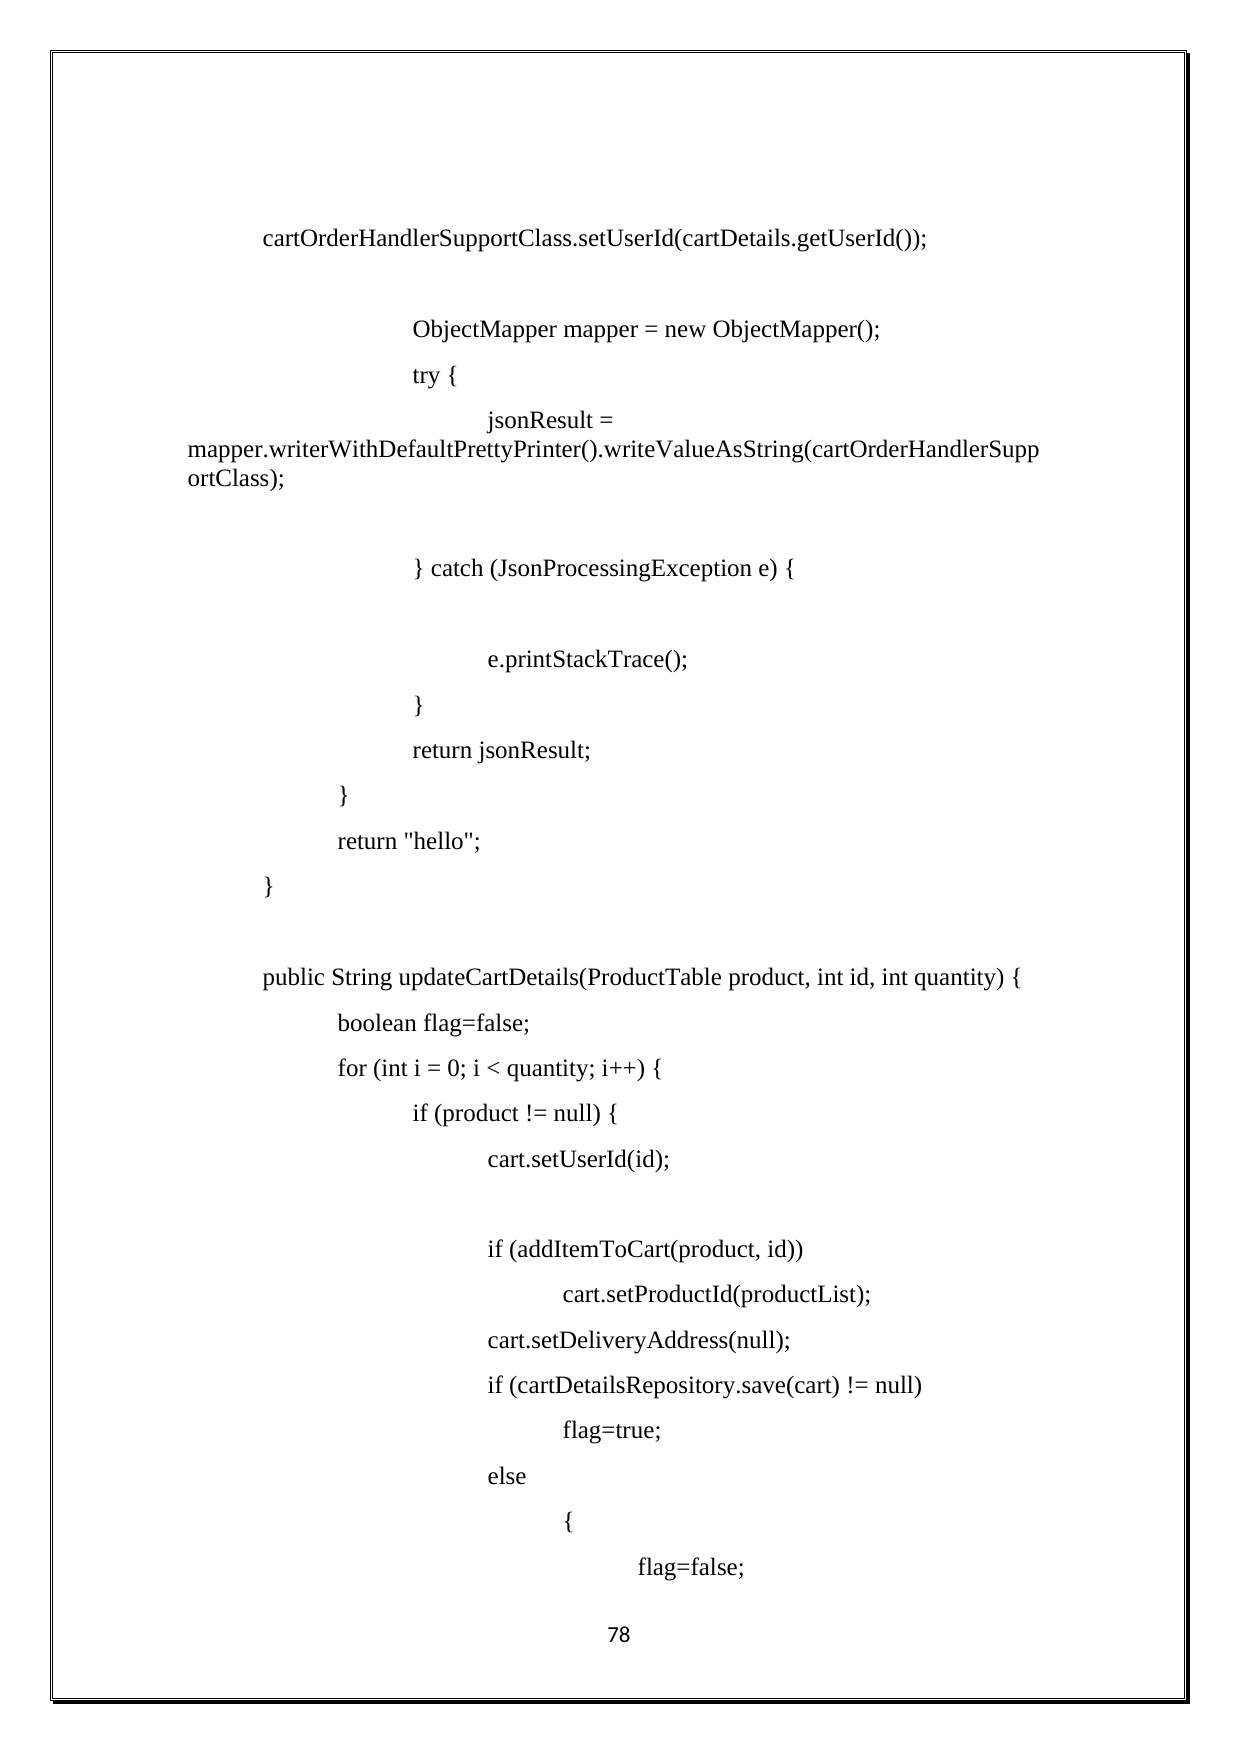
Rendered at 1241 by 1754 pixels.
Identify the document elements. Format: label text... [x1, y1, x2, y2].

text try { [187, 360, 1049, 388]
text else [187, 1461, 1049, 1490]
text flag=false; [187, 1552, 1049, 1581]
text if (cartDetailsRepository.save(cart) != null) [187, 1370, 1049, 1399]
text e.printStackTrace(); [187, 644, 1049, 673]
text cart.setUserId(id); [187, 1144, 1049, 1173]
text boolean flag=false; [187, 1008, 1049, 1036]
text return jsonResult; [187, 735, 1049, 764]
text ObjectMapper mapper = new ObjectMapper(); [187, 314, 1049, 343]
text } [187, 781, 1049, 809]
text if (addItemToCart(product, id)) [187, 1234, 1049, 1263]
text cartOrderHandlerSupportClass.setUserId(cartDetails.getUserId()); [187, 195, 1049, 252]
text } [187, 871, 1049, 900]
text cart.setDeliveryAddress(null); [187, 1325, 1049, 1353]
text } [187, 690, 1049, 718]
text flag=true; [187, 1416, 1049, 1444]
text cart.setProductId(productList); [187, 1279, 1049, 1308]
text jsonResult = mapper.writerWithDefaultPrettyPrinter().writeValueAsString(cartOrderHandlerSupportClass); [187, 405, 1049, 491]
text } catch (JsonProcessingException e) { [187, 553, 1049, 582]
text { [187, 1506, 1049, 1535]
text if (product != null) { [187, 1098, 1049, 1127]
text return "hello"; [187, 826, 1049, 855]
text public String updateCartDetails(ProductTable product, int id, int quantity) { [187, 962, 1049, 991]
text for (int i = 0; i < quantity; i++) { [187, 1053, 1049, 1082]
